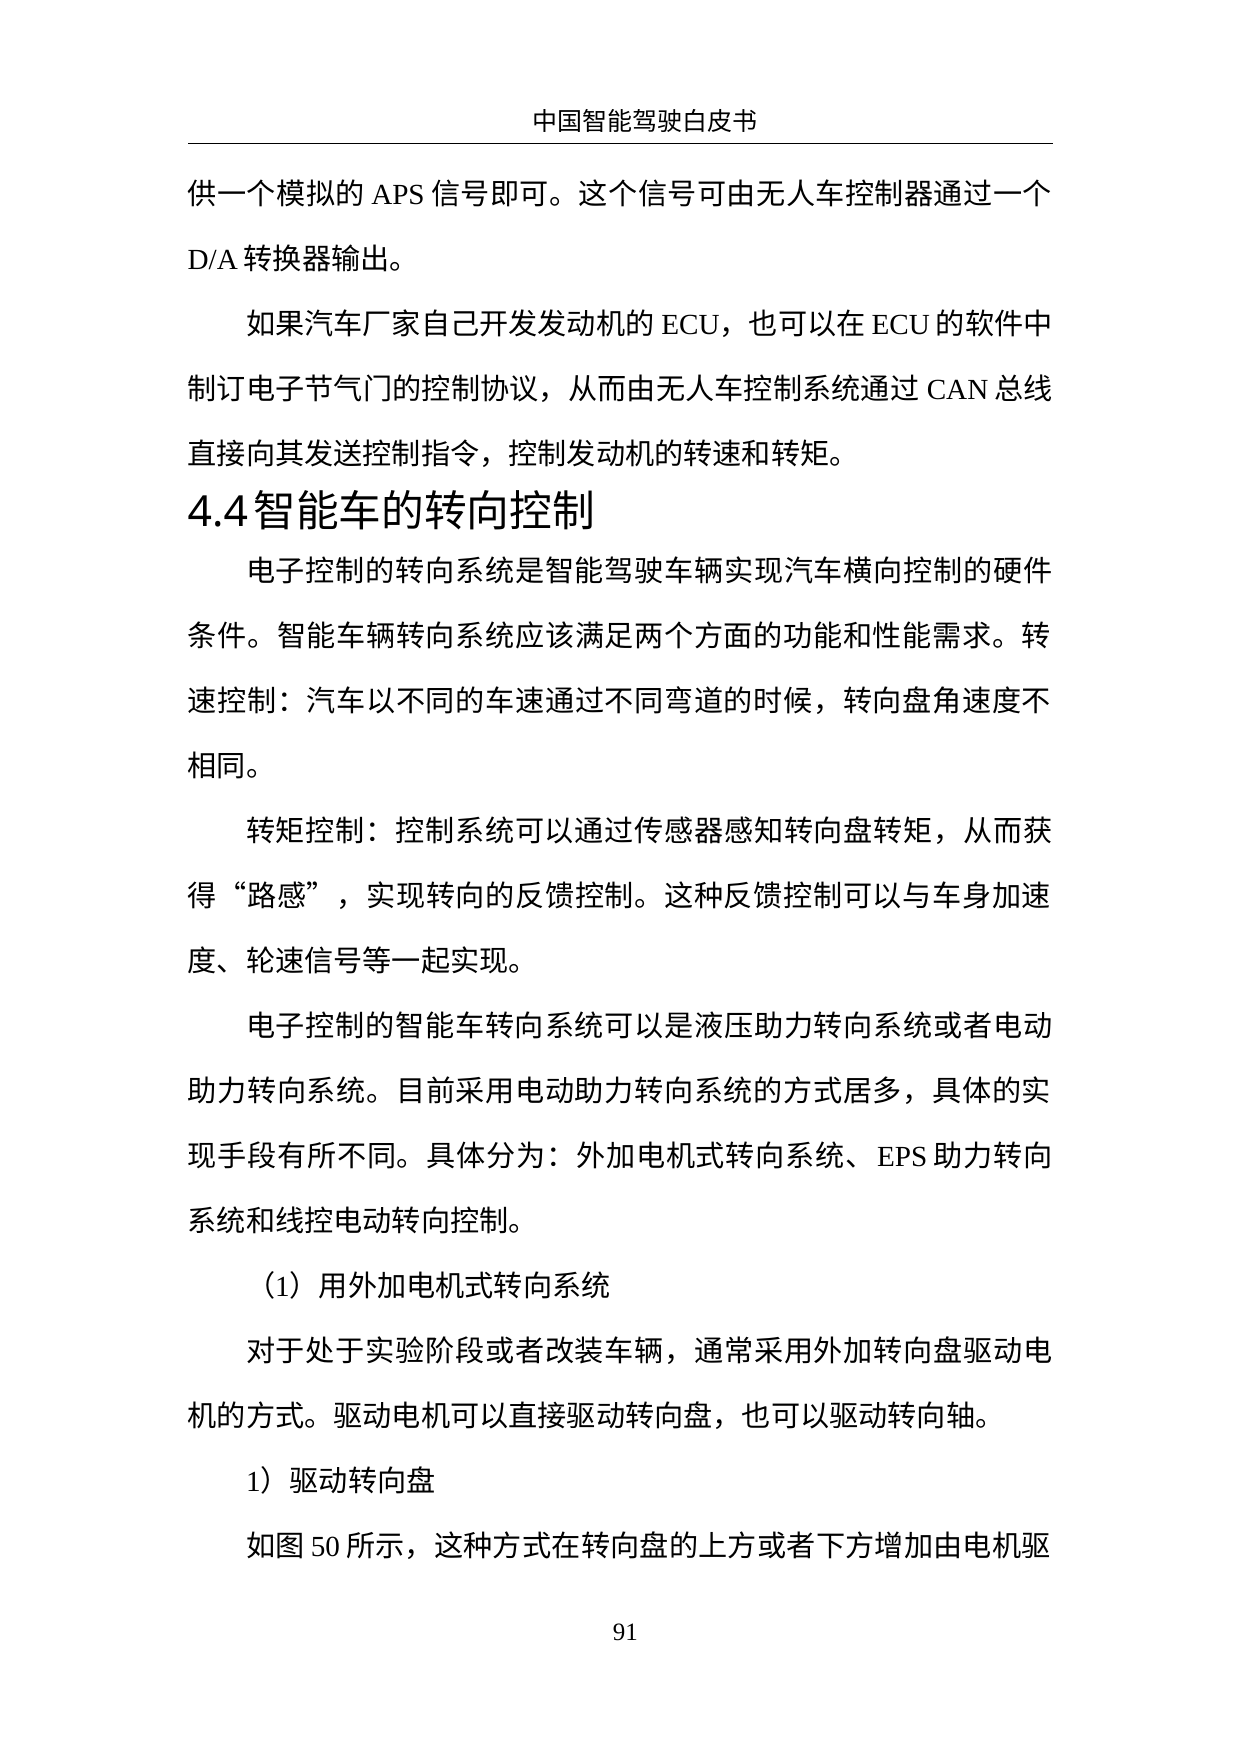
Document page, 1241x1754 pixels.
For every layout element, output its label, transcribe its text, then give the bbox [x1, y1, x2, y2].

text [187, 1511, 1053, 1576]
text 1）驱动转向盘 [187, 1446, 1053, 1511]
text 转矩控制：控制系统可以通过传感器感知转向盘转矩，从而获得“路感”，实现转向的反馈控制。这种反馈控制可以与车身加速度、轮速信号等一起实现。 [187, 796, 1053, 991]
text （1）用外加电机式转向系统 [187, 1251, 1053, 1316]
subtitle 智能车的转向控制 [187, 484, 1053, 536]
text 电子控制的智能车转向系统可以是液压助力转向系统或者电动助力转向系统。目前采用电动助力转向系统的方式居多，具体的实现手段有所不同。具体分为：外加电机式转向系统、EPS助力转向系统和线控电动转向控制。 [187, 991, 1053, 1251]
text 电子控制的转向系统是智能驾驶车辆实现汽车横向控制的硬件条件。智能车辆转向系统应该满足两个方面的功能和性能需求。转速控制：汽车以不同的车速通过不同弯道的时候，转向盘角速度不相同。 [187, 536, 1053, 796]
text 如果汽车厂家自己开发发动机的ECU，也可以在ECU的软件中制订电子节气门的控制协议，从而由无人车控制系统通过CAN总线直接向其发送控制指令，控制发动机的转速和转矩。 [187, 289, 1053, 484]
text 对于处于实验阶段或者改装车辆，通常采用外加转向盘驱动电机的方式。驱动电机可以直接驱动转向盘，也可以驱动转向轴。 [187, 1316, 1053, 1446]
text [187, 159, 1053, 289]
